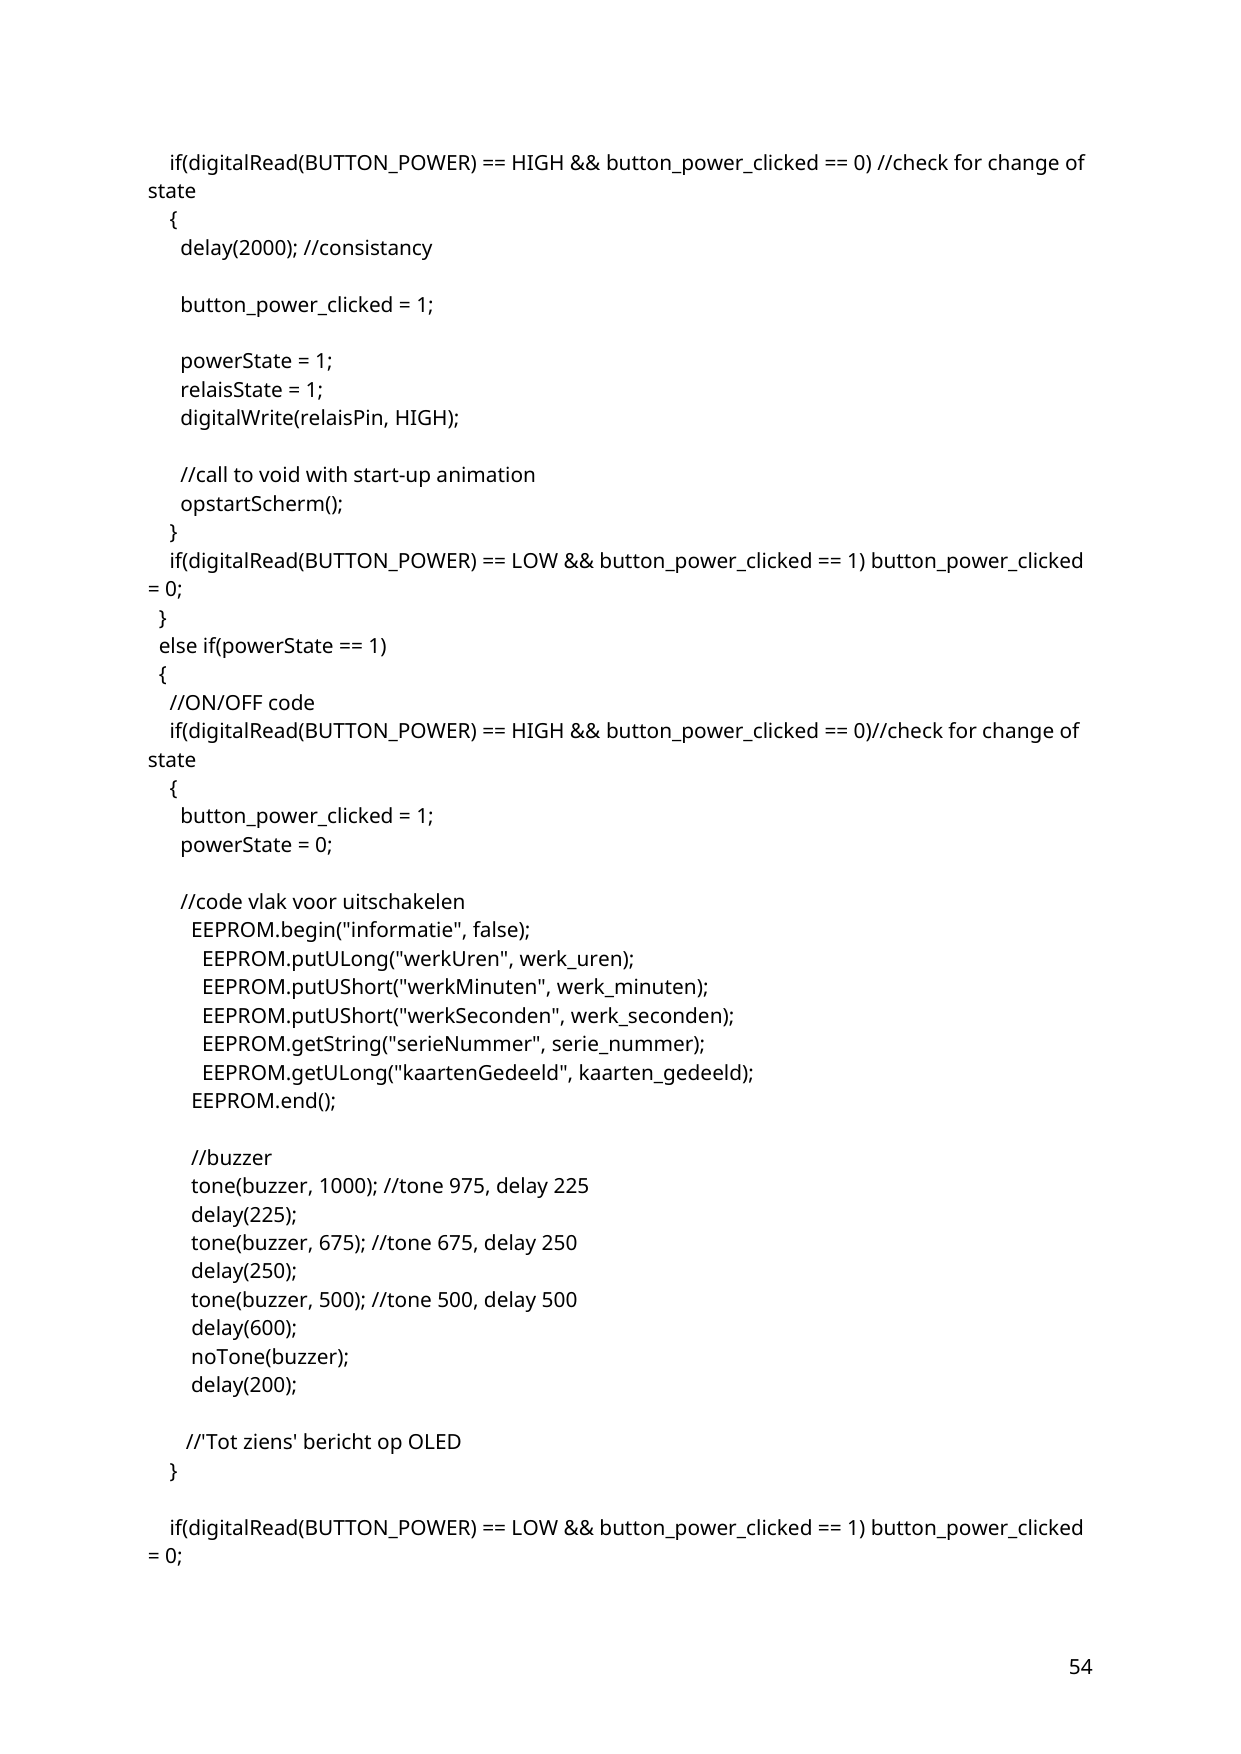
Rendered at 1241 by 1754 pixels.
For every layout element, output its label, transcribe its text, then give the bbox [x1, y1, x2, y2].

text } [148, 517, 1093, 546]
text delay(250); [148, 1257, 1093, 1285]
text delay(600); [148, 1313, 1093, 1342]
text } [148, 603, 1093, 631]
text //call to void with start-up animation [148, 460, 1093, 489]
text tone(buzzer, 500); //tone 500, delay 500 [148, 1285, 1093, 1313]
text EEPROM.putULong("werkUren", werk_uren); [148, 944, 1093, 972]
text else if(powerState == 1) [148, 631, 1093, 659]
text relaisState = 1; [148, 375, 1093, 403]
text { [148, 659, 1093, 688]
text //'Tot ziens' bericht op OLED [148, 1427, 1093, 1456]
text noTone(buzzer); [148, 1342, 1093, 1370]
text delay(2000); //consistancy [148, 233, 1093, 261]
text powerState = 1; [148, 347, 1093, 375]
text } [148, 1456, 1093, 1484]
text EEPROM.putUShort("werkSeconden", werk_seconden); [148, 1001, 1093, 1029]
text EEPROM.begin("informatie", false); [148, 915, 1093, 944]
text delay(225); [148, 1200, 1093, 1228]
text powerState = 0; [148, 830, 1093, 858]
text { [148, 204, 1093, 233]
text EEPROM.getULong("kaartenGedeeld", kaarten_gedeeld); [148, 1058, 1093, 1086]
text if(digitalRead(BUTTON_POWER) == HIGH && button_power_clicked == 0) //check for change of state [148, 148, 1093, 204]
text opstartScherm(); [148, 489, 1093, 517]
text button_power_clicked = 1; [148, 290, 1093, 318]
text tone(buzzer, 1000); //tone 975, delay 225 [148, 1171, 1093, 1200]
text delay(200); [148, 1370, 1093, 1399]
text tone(buzzer, 675); //tone 675, delay 250 [148, 1228, 1093, 1257]
text digitalWrite(relaisPin, HIGH); [148, 403, 1093, 432]
text //code vlak voor uitschakelen [148, 887, 1093, 915]
text EEPROM.getString("serieNummer", serie_nummer); [148, 1029, 1093, 1058]
text if(digitalRead(BUTTON_POWER) == LOW && button_power_clicked == 1) button_power_clicked = 0; [148, 546, 1093, 603]
text EEPROM.end(); [148, 1086, 1093, 1114]
text if(digitalRead(BUTTON_POWER) == HIGH && button_power_clicked == 0)//check for change of state [148, 716, 1093, 773]
text EEPROM.putUShort("werkMinuten", werk_minuten); [148, 972, 1093, 1001]
text //buzzer [148, 1143, 1093, 1171]
text button_power_clicked = 1; [148, 802, 1093, 830]
text if(digitalRead(BUTTON_POWER) == LOW && button_power_clicked == 1) button_power_clicked = 0; [148, 1513, 1093, 1569]
text { [148, 773, 1093, 802]
text //ON/OFF code [148, 688, 1093, 716]
